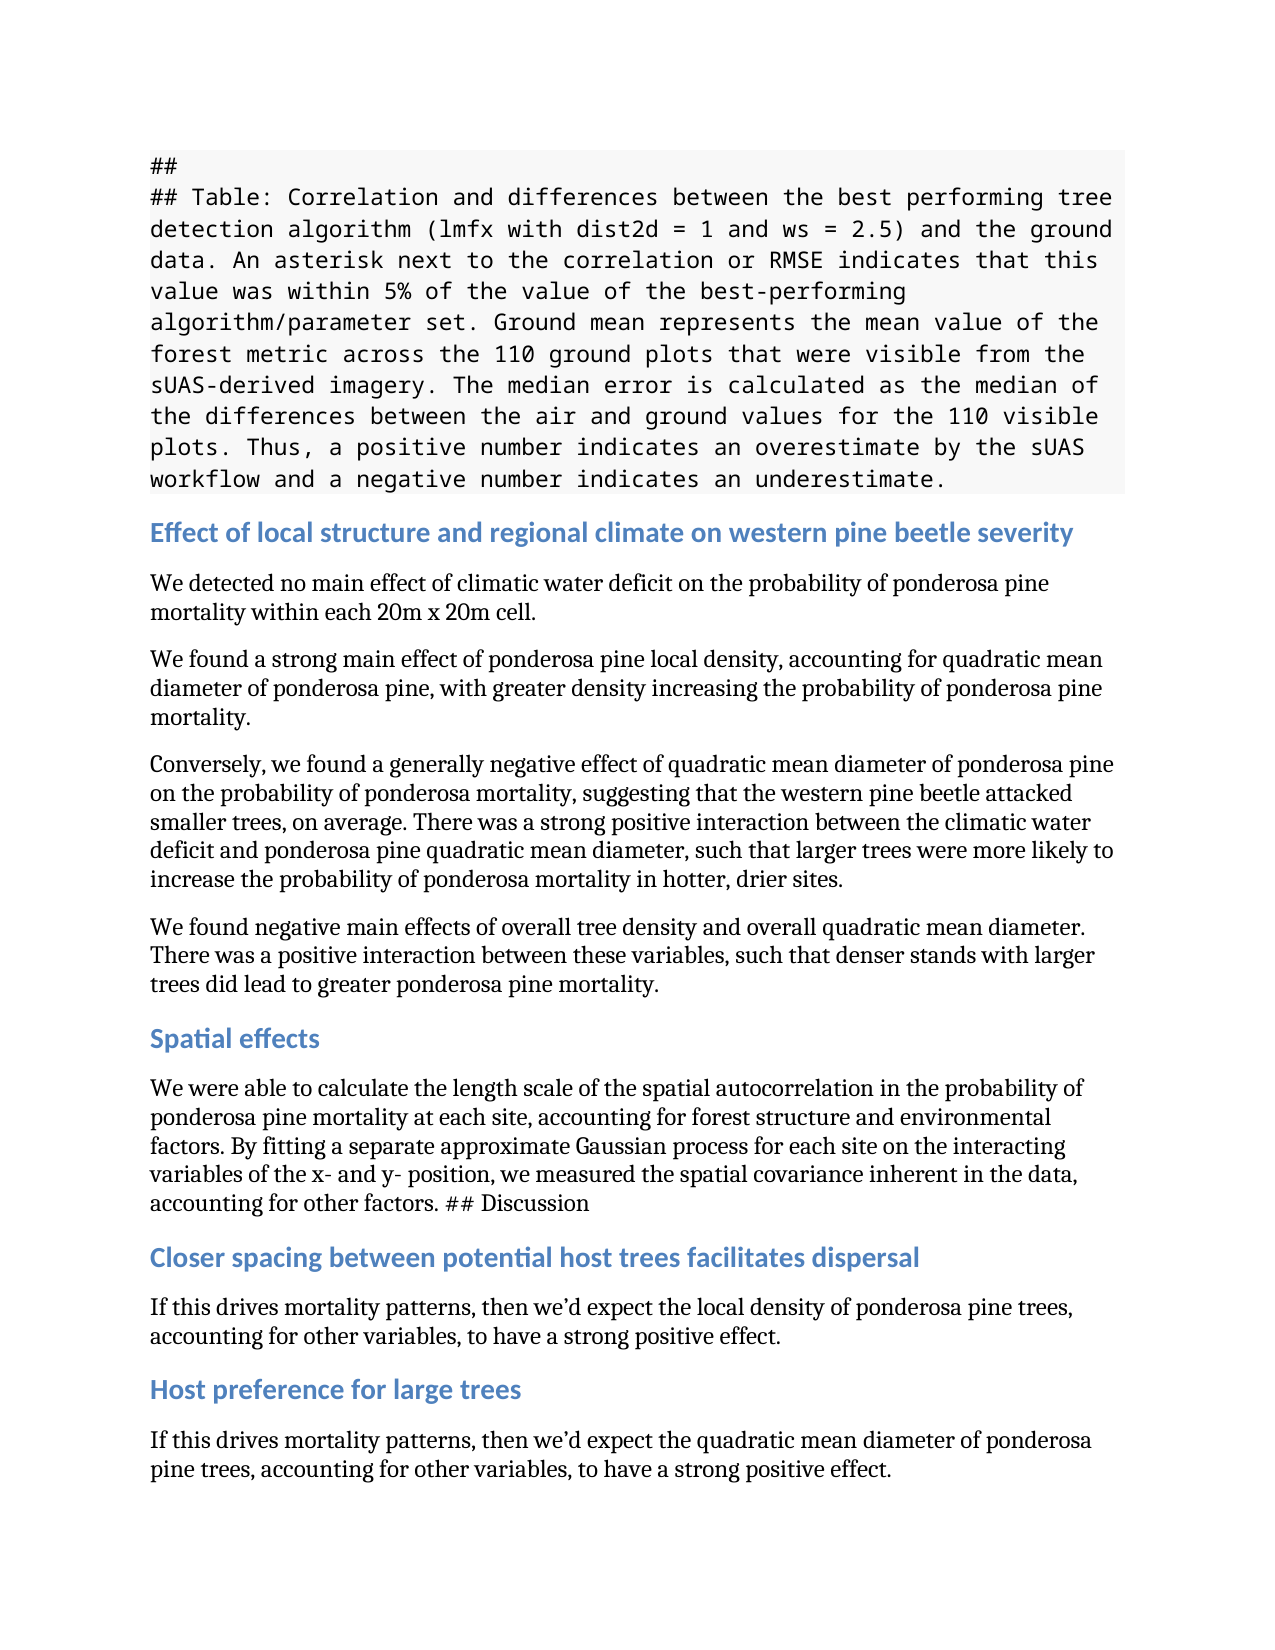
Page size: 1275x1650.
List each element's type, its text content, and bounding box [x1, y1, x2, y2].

subtitle Host preference for large trees [150, 1371, 1125, 1407]
text If this drives mortality patterns, then we’d expect the quadratic mean diameter of ponderosa pine trees, accounting for other variables, to have a strong positive effect. [150, 1426, 1125, 1483]
text We found negative main effects of overall tree density and overall quadratic mean diameter. There was a positive interaction between these variables, such that denser stands with larger trees did lead to greater ponderosa pine mortality. [150, 913, 1125, 999]
text If this drives mortality patterns, then we’d expect the local density of ponderosa pine trees, accounting for other variables, to have a strong positive effect. [150, 1293, 1125, 1351]
subtitle Effect of local structure and regional climate on western pine beetle severity [150, 514, 1125, 550]
text We detected no main effect of climatic water deficit on the probability of ponderosa pine mortality within each 20m x 20m cell. [150, 569, 1125, 626]
text We were able to calculate the length scale of the spatial autocorrelation in the probability of ponderosa pine mortality at each site, accounting for forest structure and environmental factors. By fitting a separate approximate Gaussian process for each site on the interacting variables of the x- and y- position, we measured the spatial covariance inherent in the data, accounting for other factors. ## Discussion [150, 1074, 1125, 1218]
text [150, 150, 1125, 494]
text Conversely, we found a generally negative effect of quadratic mean diameter of ponderosa pine on the probability of ponderosa mortality, suggesting that the western pine beetle attacked smaller trees, on average. There was a strong positive interaction between the climatic water deficit and ponderosa pine quadratic mean diameter, such that larger trees were more likely to increase the probability of ponderosa mortality in hotter, drier sites. [150, 750, 1125, 894]
subtitle Closer spacing between potential host trees facilitates dispersal [150, 1239, 1125, 1274]
text We found a strong main effect of ponderosa pine local density, accounting for quadratic mean diameter of ponderosa pine, with greater density increasing the probability of ponderosa pine mortality. [150, 645, 1125, 731]
subtitle Spatial effects [150, 1020, 1125, 1055]
